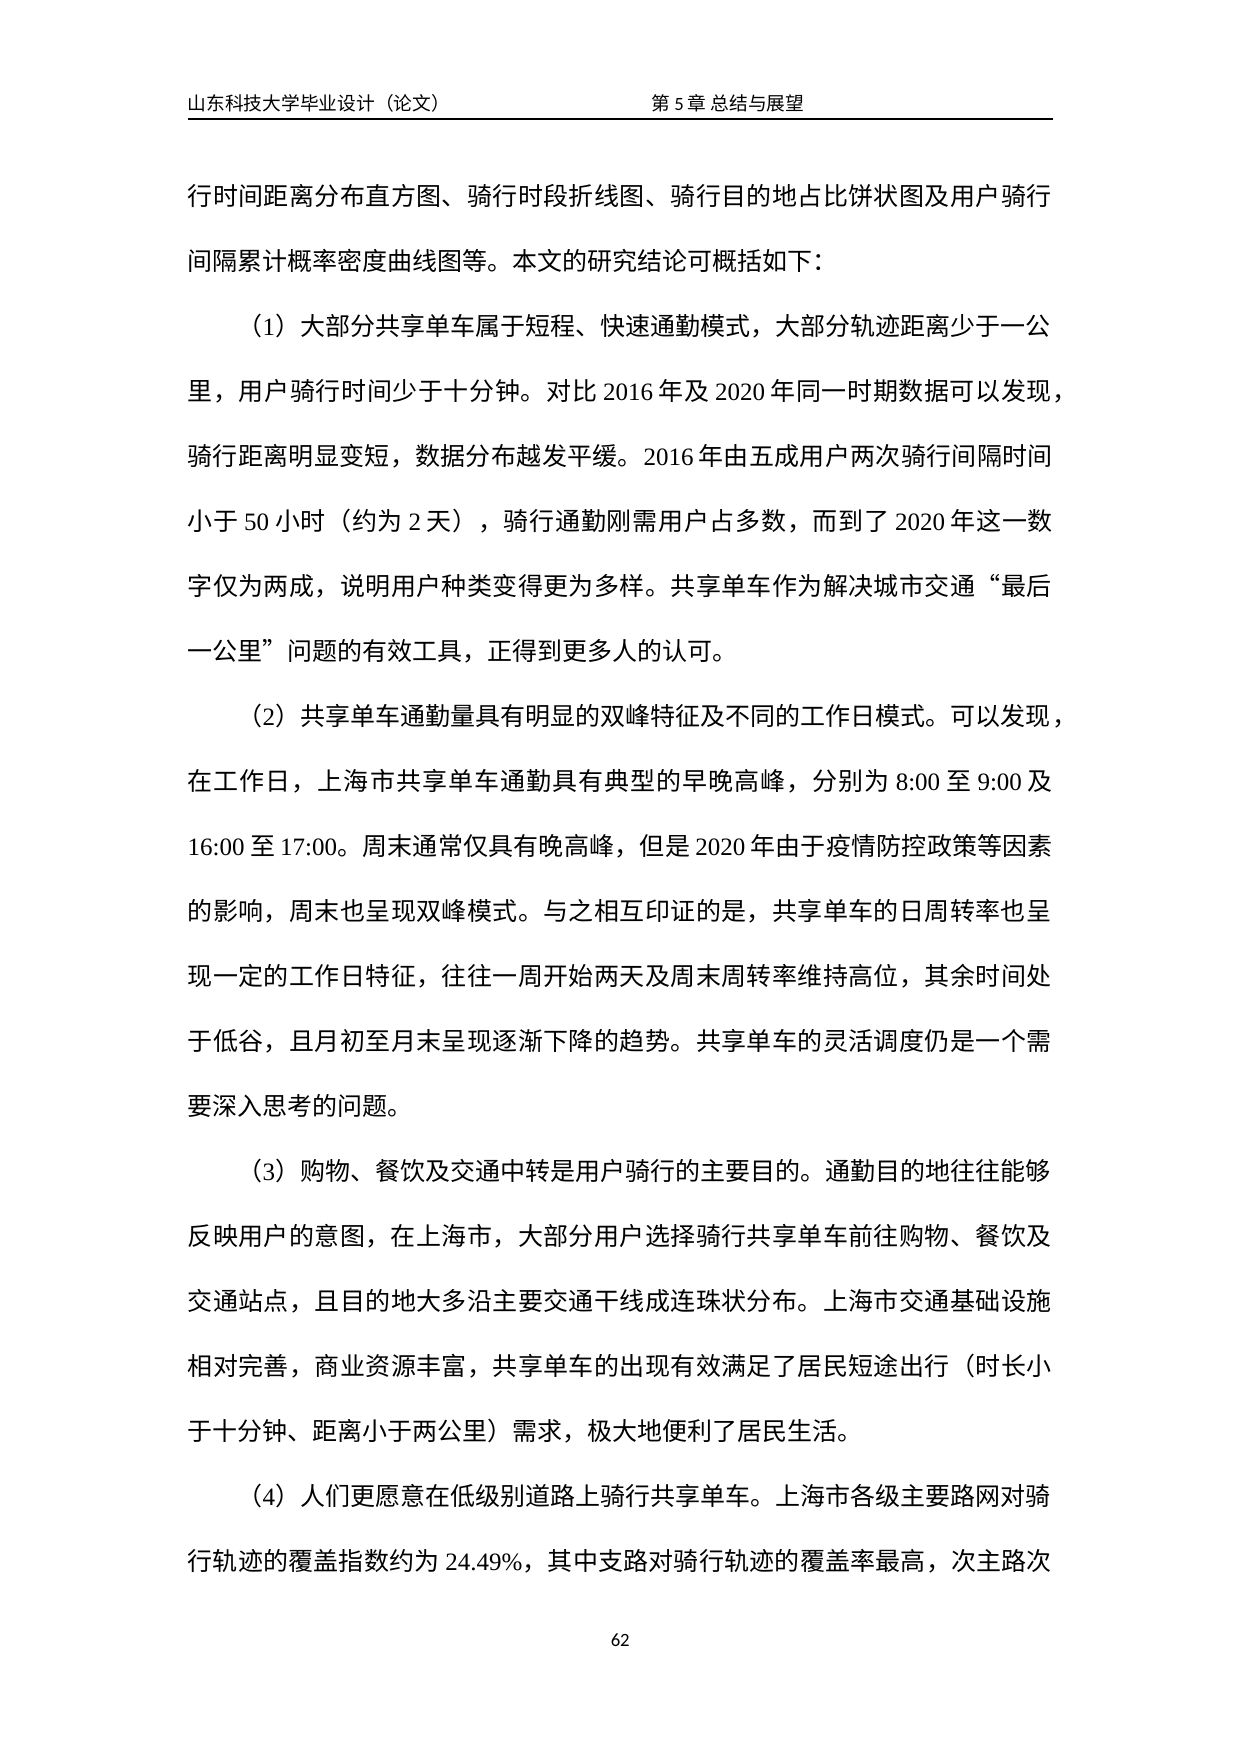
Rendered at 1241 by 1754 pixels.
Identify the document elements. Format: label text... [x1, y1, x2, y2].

text （1）大部分共享单车属于短程、快速通勤模式，大部分轨迹距离少于一公里，用户骑行时间少于十分钟。对比2016年及2020年同一时期数据可以发现，骑行距离明显变短，数据分布越发平缓。2016年由五成用户两次骑行间隔时间小于50小时（约为2天），骑行通勤刚需用户占多数，而到了2020年这一数字仅为两成，说明用户种类变得更为多样。共享单车作为解决城市交通“最后一公里”问题的有效工具，正得到更多人的认可。 [187, 292, 1053, 682]
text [187, 1462, 1053, 1592]
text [187, 162, 1053, 292]
text （3）购物、餐饮及交通中转是用户骑行的主要目的。通勤目的地往往能够反映用户的意图，在上海市，大部分用户选择骑行共享单车前往购物、餐饮及交通站点，且目的地大多沿主要交通干线成连珠状分布。上海市交通基础设施相对完善，商业资源丰富，共享单车的出现有效满足了居民短途出行（时长小于十分钟、距离小于两公里）需求，极大地便利了居民生活。 [187, 1137, 1053, 1462]
text （2）共享单车通勤量具有明显的双峰特征及不同的工作日模式。可以发现，在工作日，上海市共享单车通勤具有典型的早晚高峰，分别为8:00至9:00及16:00至17:00。周末通常仅具有晚高峰，但是2020年由于疫情防控政策等因素的影响，周末也呈现双峰模式。与之相互印证的是，共享单车的日周转率也呈现一定的工作日特征，往往一周开始两天及周末周转率维持高位，其余时间处于低谷，且月初至月末呈现逐渐下降的趋势。共享单车的灵活调度仍是一个需要深入思考的问题。 [187, 682, 1053, 1137]
